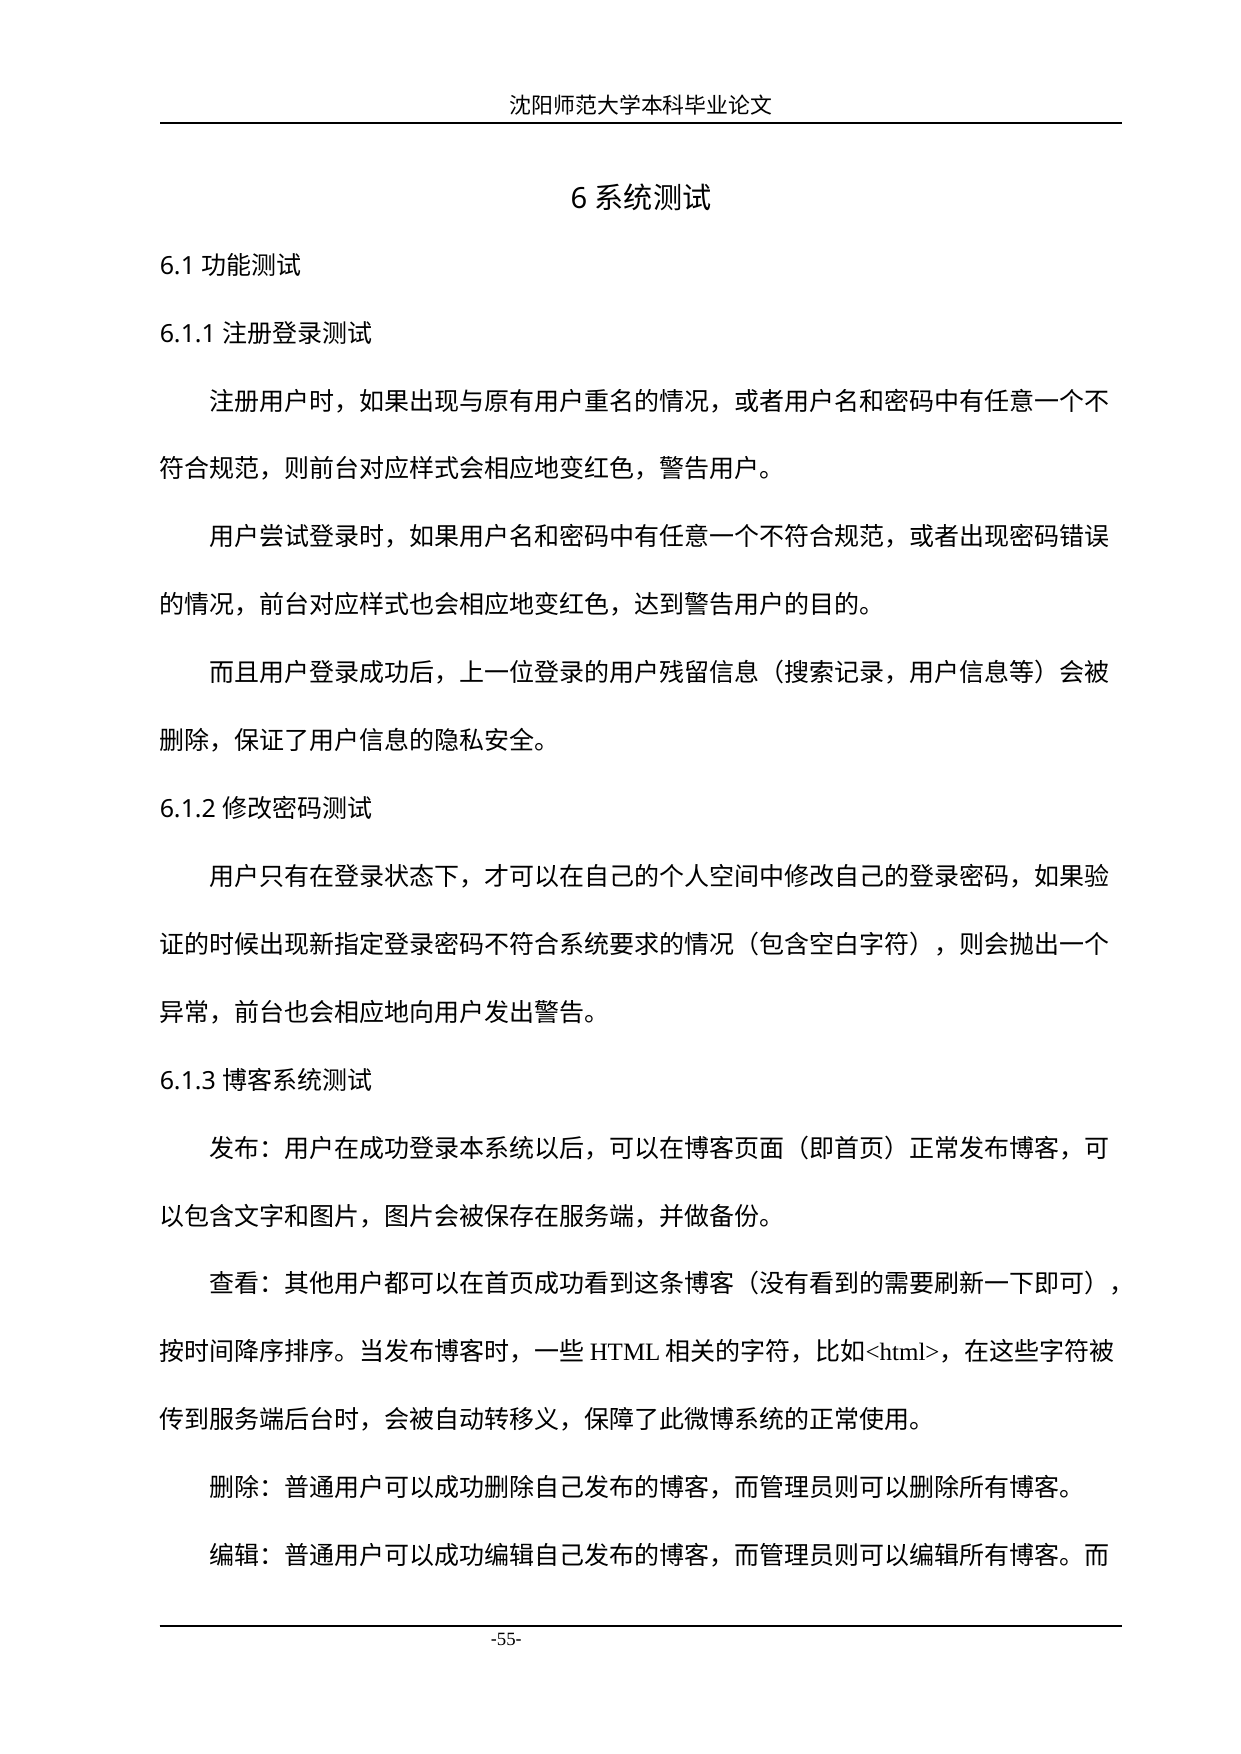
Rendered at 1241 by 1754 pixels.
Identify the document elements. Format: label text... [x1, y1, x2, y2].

subtitle 6.1.1 注册登录测试 [159, 297, 1122, 365]
subtitle 6.1.3 博客系统测试 [159, 1044, 1122, 1112]
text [159, 1520, 1122, 1588]
text 发布：用户在成功登录本系统以后，可以在博客页面（即首页）正常发布博客，可以包含文字和图片，图片会被保存在服务端，并做备份。 [159, 1112, 1122, 1248]
text 用户尝试登录时，如果用户名和密码中有任意一个不符合规范，或者出现密码错误的情况，前台对应样式也会相应地变红色，达到警告用户的目的。 [159, 501, 1122, 637]
subtitle 6.1 功能测试 [159, 229, 1122, 297]
text 删除：普通用户可以成功删除自己发布的博客，而管理员则可以删除所有博客。 [159, 1452, 1122, 1520]
text 而且用户登录成功后，上一位登录的用户残留信息（搜索记录，用户信息等）会被删除，保证了用户信息的隐私安全。 [159, 637, 1122, 773]
text 注册用户时，如果出现与原有用户重名的情况，或者用户名和密码中有任意一个不符合规范，则前台对应样式会相应地变红色，警告用户。 [159, 365, 1122, 501]
subtitle 6 系统测试 [159, 161, 1122, 229]
text 用户只有在登录状态下，才可以在自己的个人空间中修改自己的登录密码，如果验证的时候出现新指定登录密码不符合系统要求的情况（包含空白字符），则会抛出一个异常，前台也会相应地向用户发出警告。 [159, 841, 1122, 1044]
text 查看：其他用户都可以在首页成功看到这条博客（没有看到的需要刷新一下即可），按时间降序排序。当发布博客时，一些HTML相关的字符，比如<html>，在这些字符被传到服务端后台时，会被自动转移义，保障了此微博系统的正常使用。 [159, 1248, 1122, 1452]
subtitle 6.1.2 修改密码测试 [159, 773, 1122, 841]
